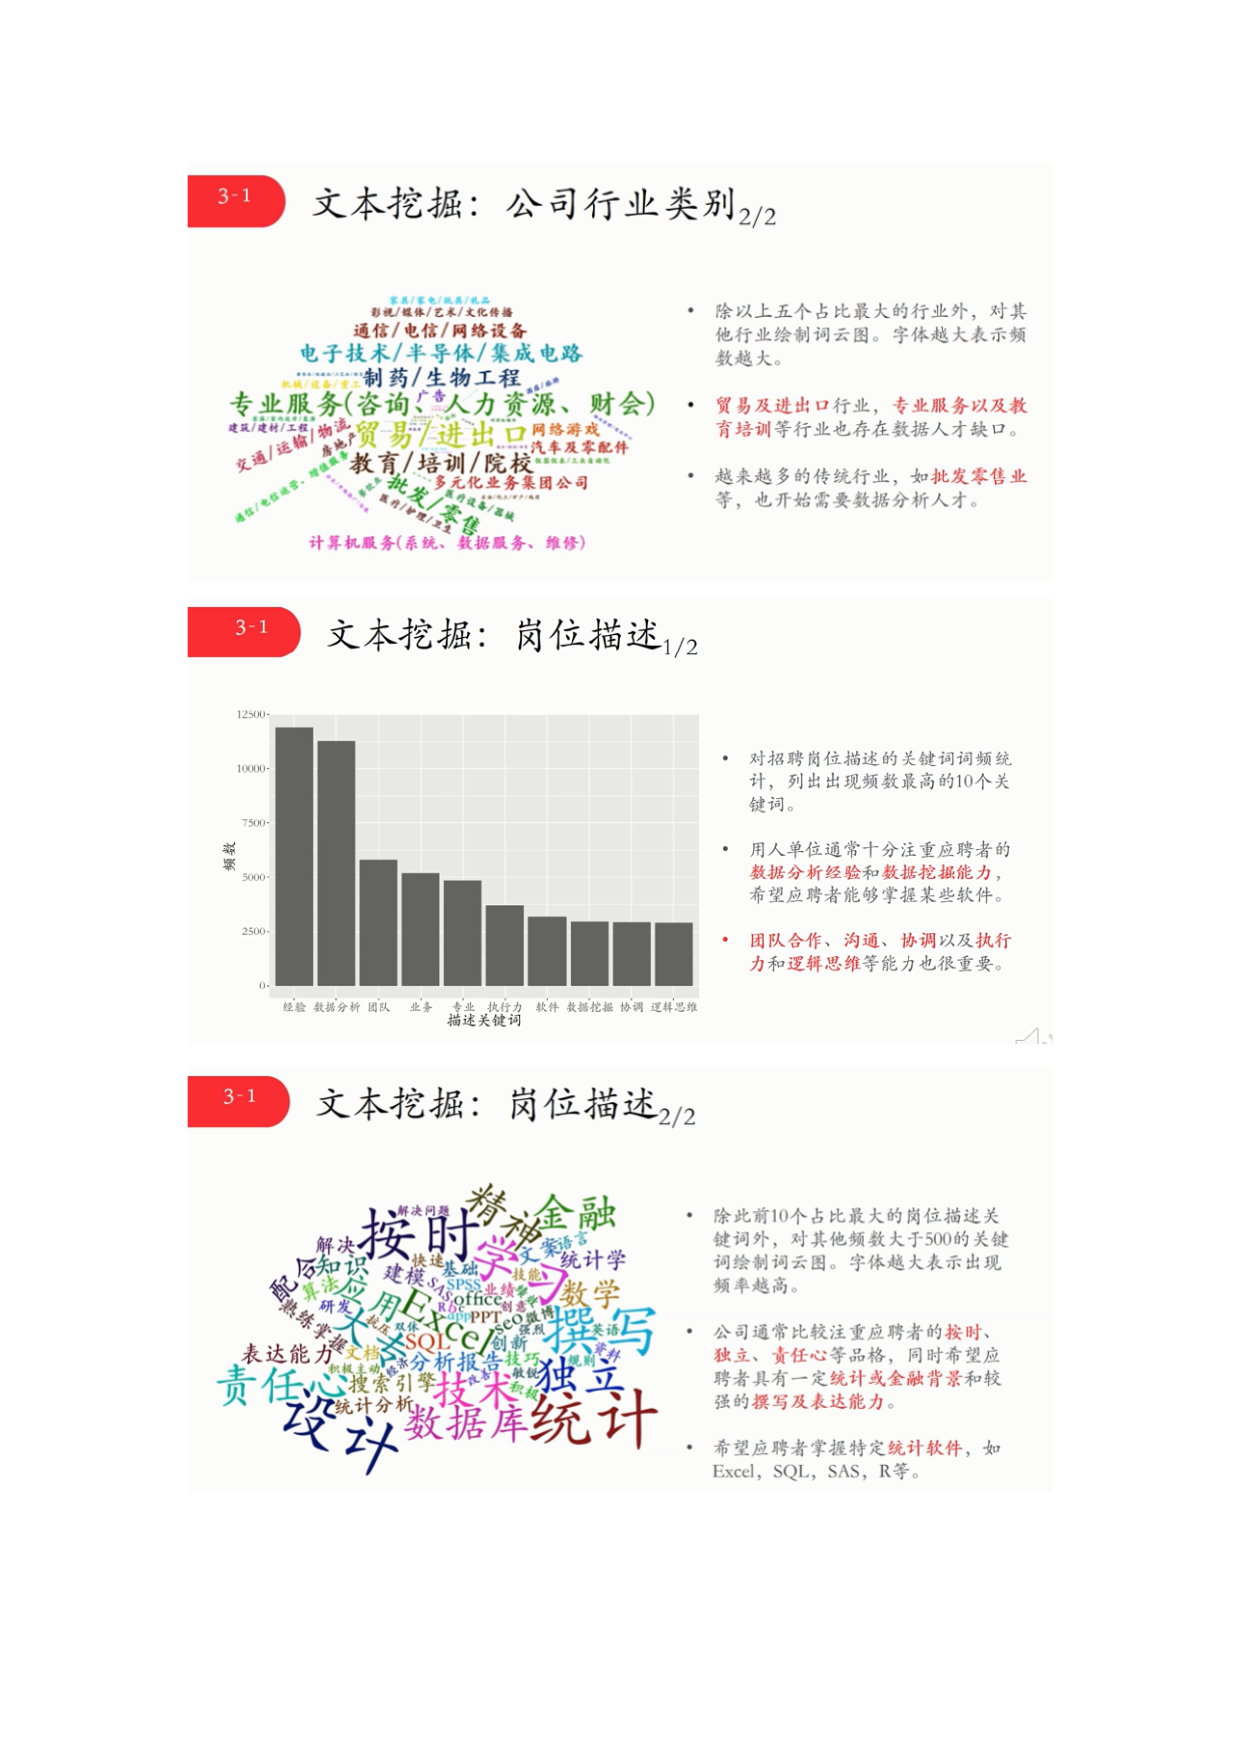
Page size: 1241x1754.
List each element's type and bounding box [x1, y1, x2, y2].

picture [187, 162, 1053, 582]
picture [187, 597, 1053, 1044]
picture [187, 1066, 1053, 1492]
